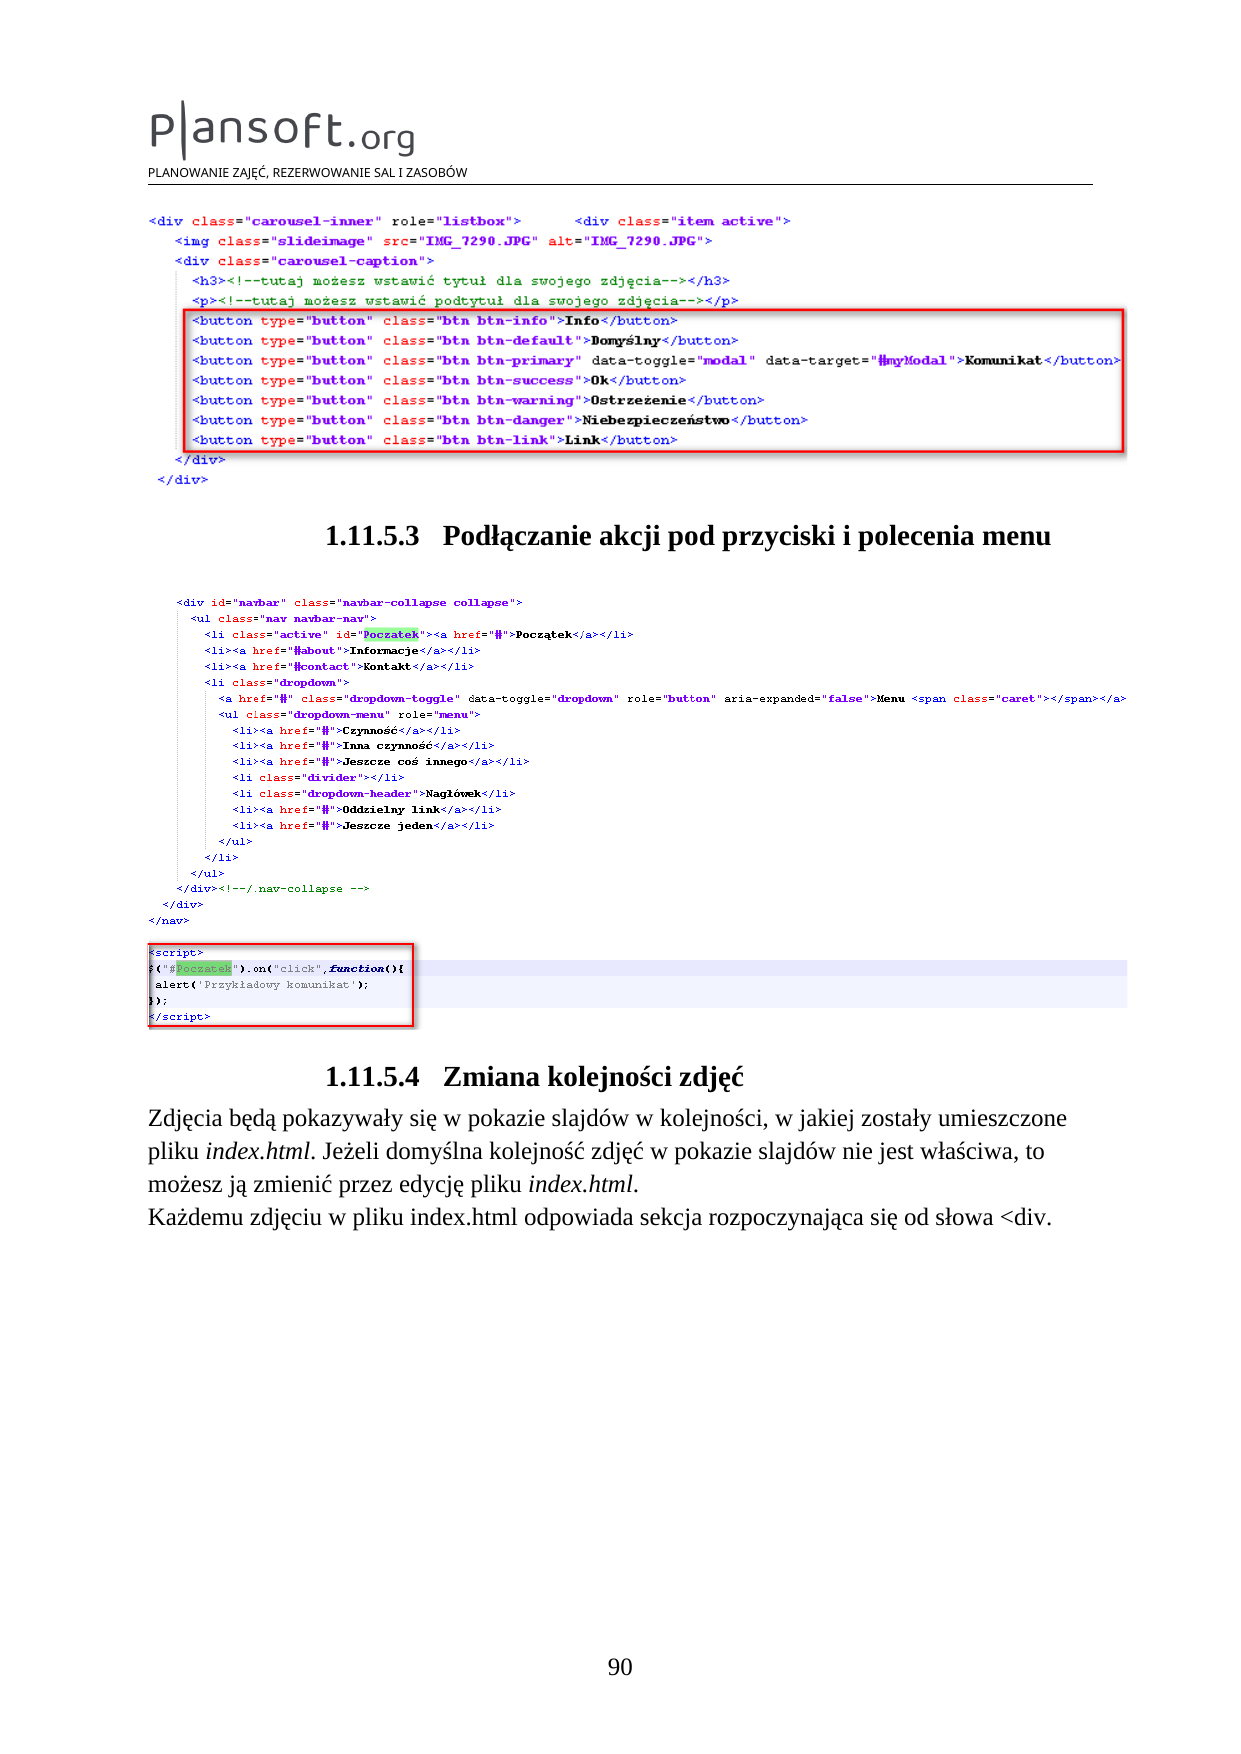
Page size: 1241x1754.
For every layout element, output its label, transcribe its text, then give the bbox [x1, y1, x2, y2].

subtitle Zmiana kolejności zdjęć [325, 1059, 1093, 1092]
text Zdjęcia będą pokazywały się w pokazie slajdów w kolejności, w jakiej zostały umieszczone pliku index.html. Jeżeli domyślna kolejność zdjęć w pokazie slajdów nie jest właściwa, to możesz ją zmienić przez edycję pliku index.html. [148, 1103, 1093, 1198]
picture [147, 73, 418, 165]
subtitle Podłączanie akcji pod przyciski i polecenia menu [325, 518, 1093, 552]
picture [147, 213, 1128, 489]
picture [147, 596, 1128, 1030]
text Każdemu zdjęciu w pliku index.html odpowiada sekcja rozpoczynająca się od słowa <div. [148, 1202, 1093, 1231]
